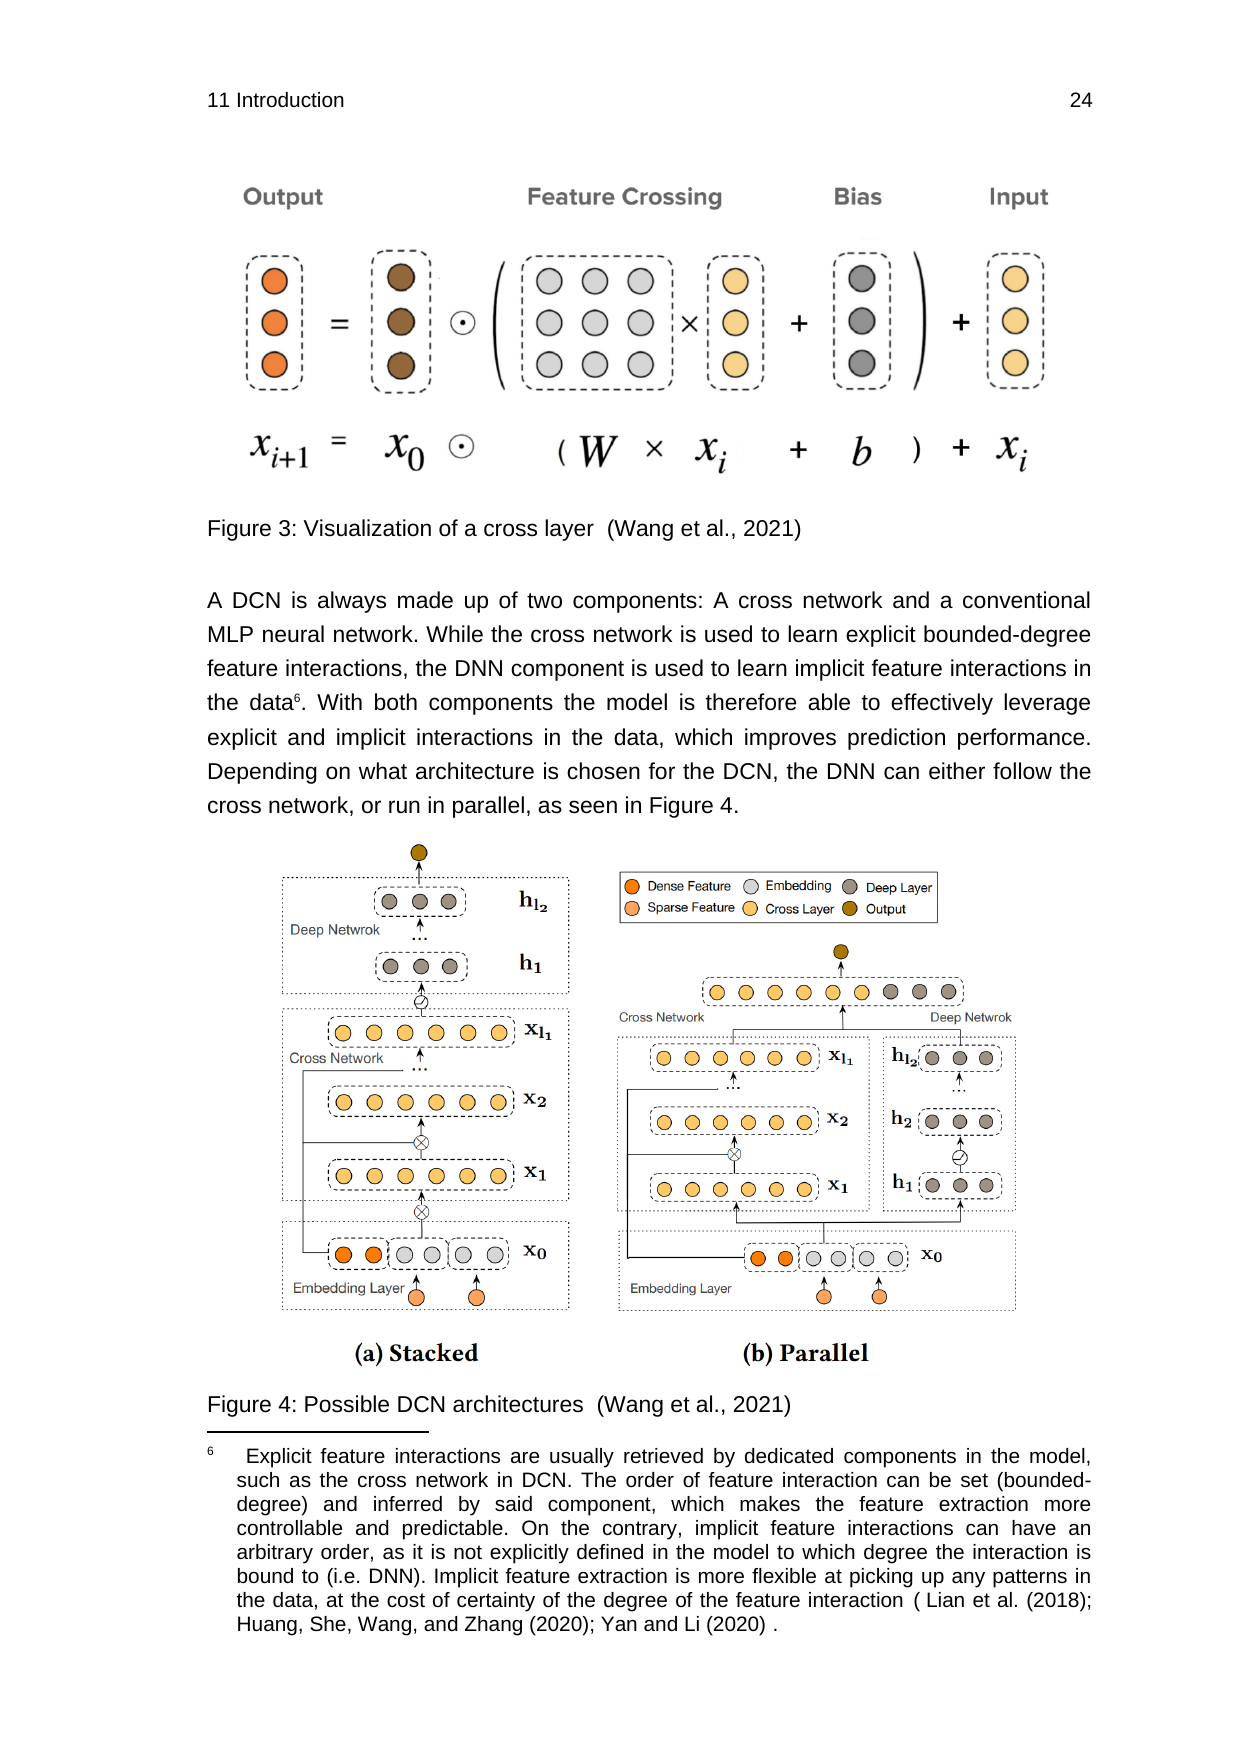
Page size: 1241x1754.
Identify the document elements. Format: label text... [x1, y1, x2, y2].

text Figure 4: Possible DCN architectures [207, 1391, 1092, 1417]
text Figure 3: Visualization of a cross layer [207, 515, 1092, 541]
text A DCN is always made up of two components: A cross network and a conventional MLP neural network. While the cross network is used to learn explicit bounded-degree feature interactions, the DNN component is used to learn implicit feature interactions in the data. With both components the model is therefore able to effectively leverage explicit and implicit interactions in the data, which improves prediction performance. Depending on what architecture is chosen for the DCN, the DNN can either follow the cross network, or run in parallel, as seen in Figure 3. [207, 587, 1092, 818]
picture [206, 147, 1093, 495]
picture [206, 838, 1093, 1371]
